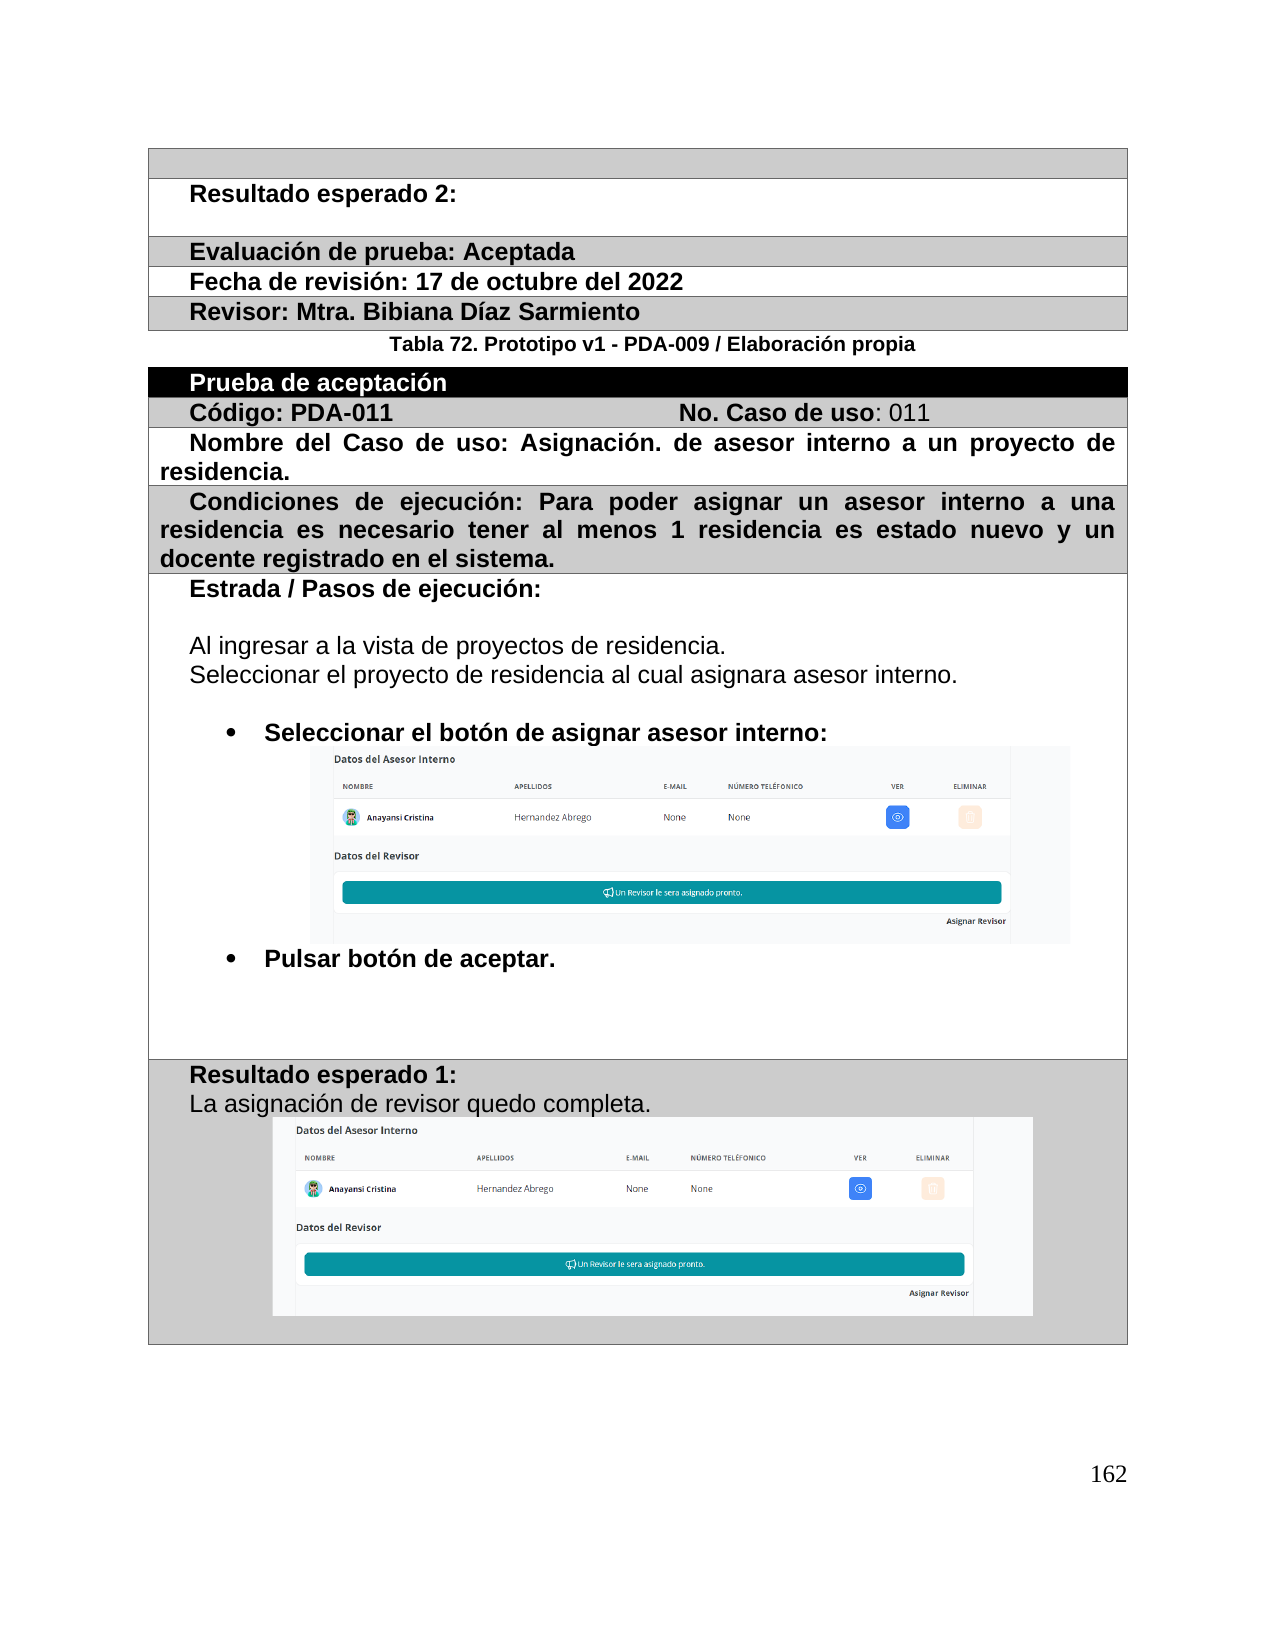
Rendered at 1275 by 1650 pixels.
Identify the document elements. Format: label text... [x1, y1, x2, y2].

picture [272, 1117, 1033, 1316]
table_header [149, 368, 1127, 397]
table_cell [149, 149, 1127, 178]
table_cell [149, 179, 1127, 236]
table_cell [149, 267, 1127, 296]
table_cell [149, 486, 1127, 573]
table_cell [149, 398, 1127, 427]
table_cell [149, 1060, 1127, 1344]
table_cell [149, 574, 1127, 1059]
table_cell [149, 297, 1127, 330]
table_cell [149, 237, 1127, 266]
picture [310, 746, 1071, 944]
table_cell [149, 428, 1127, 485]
